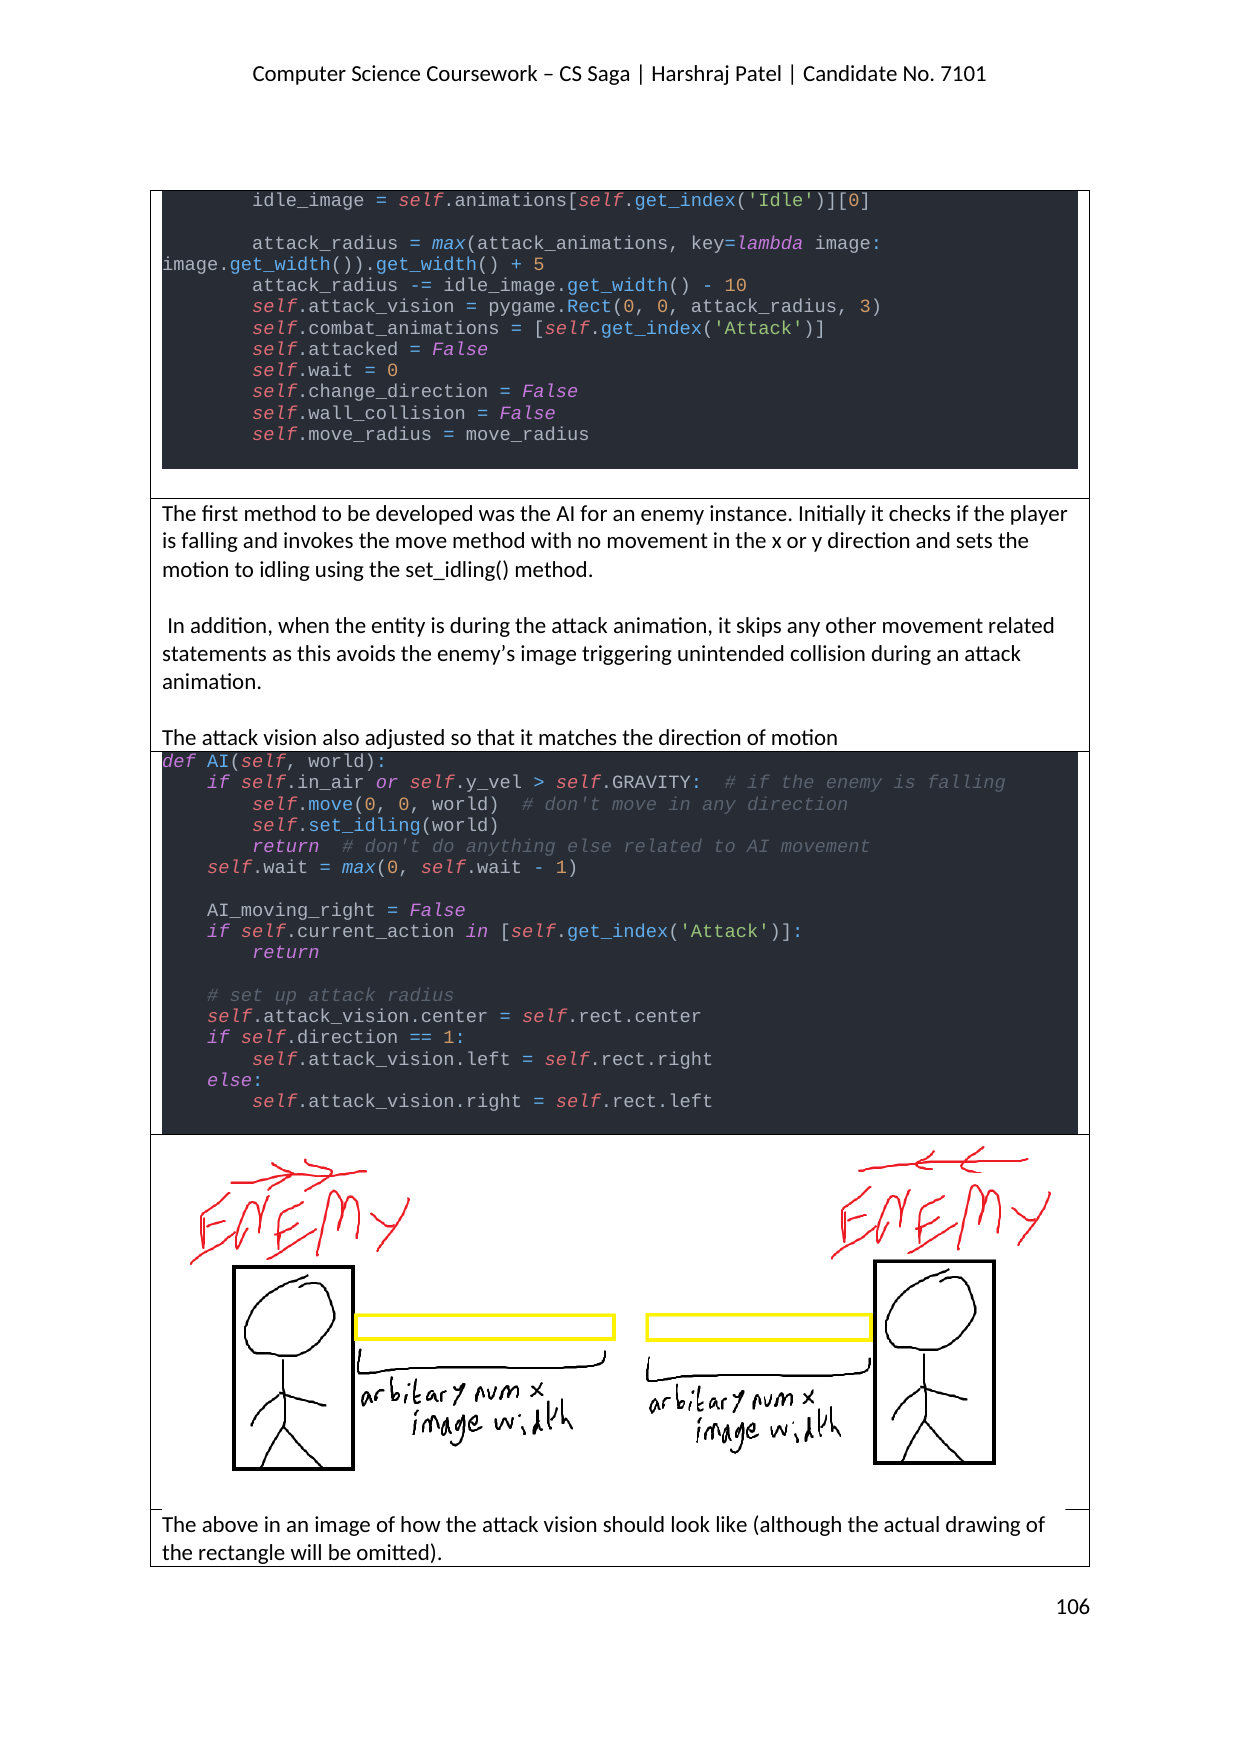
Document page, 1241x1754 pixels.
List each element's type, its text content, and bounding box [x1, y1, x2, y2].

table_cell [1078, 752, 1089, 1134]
table_cell [151, 1135, 161, 1509]
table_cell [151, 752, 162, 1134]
table_cell The first method to be developed was the AI for an enemy instance. Initially it checks if the player is falling and invokes the move method with no movement in the x or y direction and sets the motion to idling using the set_idling() method. In addition, when the entity is during the attack animation, it skips any other movement related statements as this avoids the enemy’s image triggering unintended collision during an attack animation. The attack vision also adjusted so that it matches the direction of motion [151, 499, 1089, 751]
table_cell The above in an image of how the attack vision should look like (although the actual drawing of the rectangle will be omitted). [151, 1510, 1089, 1566]
picture [161, 1135, 1066, 1510]
table_cell [1066, 1135, 1089, 1509]
